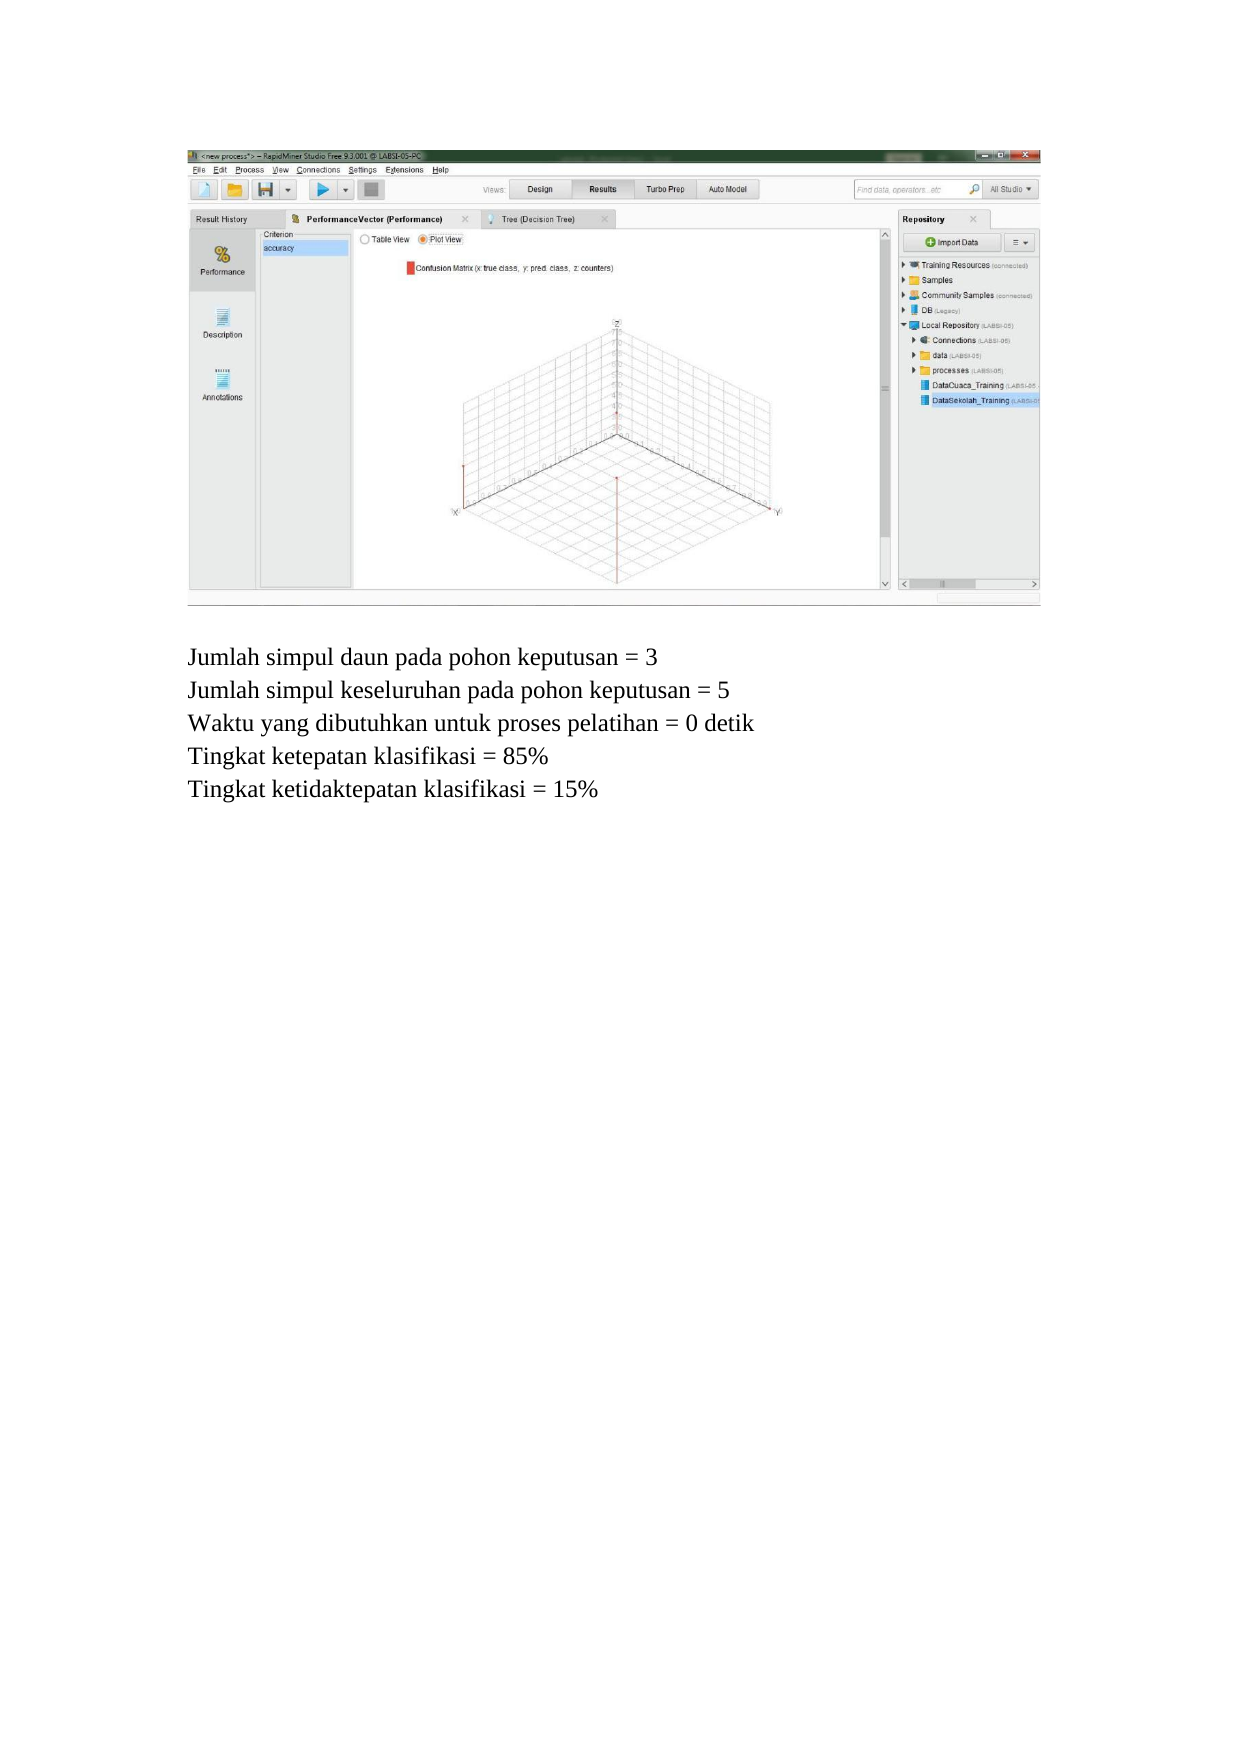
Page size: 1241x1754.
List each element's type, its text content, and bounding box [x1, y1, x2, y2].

text Tingkat ketepatan klasifikasi = 85% [187, 741, 1053, 770]
picture [187, 150, 1041, 606]
text Jumlah simpul daun pada pohon keputusan = 3 [187, 642, 1053, 671]
text Waktu yang dibutuhkan untuk proses pelatihan = 0 detik [187, 708, 1053, 737]
text Jumlah simpul keseluruhan pada pohon keputusan = 5 [187, 675, 1053, 704]
text Tingkat ketidaktepatan klasifikasi = 15% [187, 774, 1053, 803]
